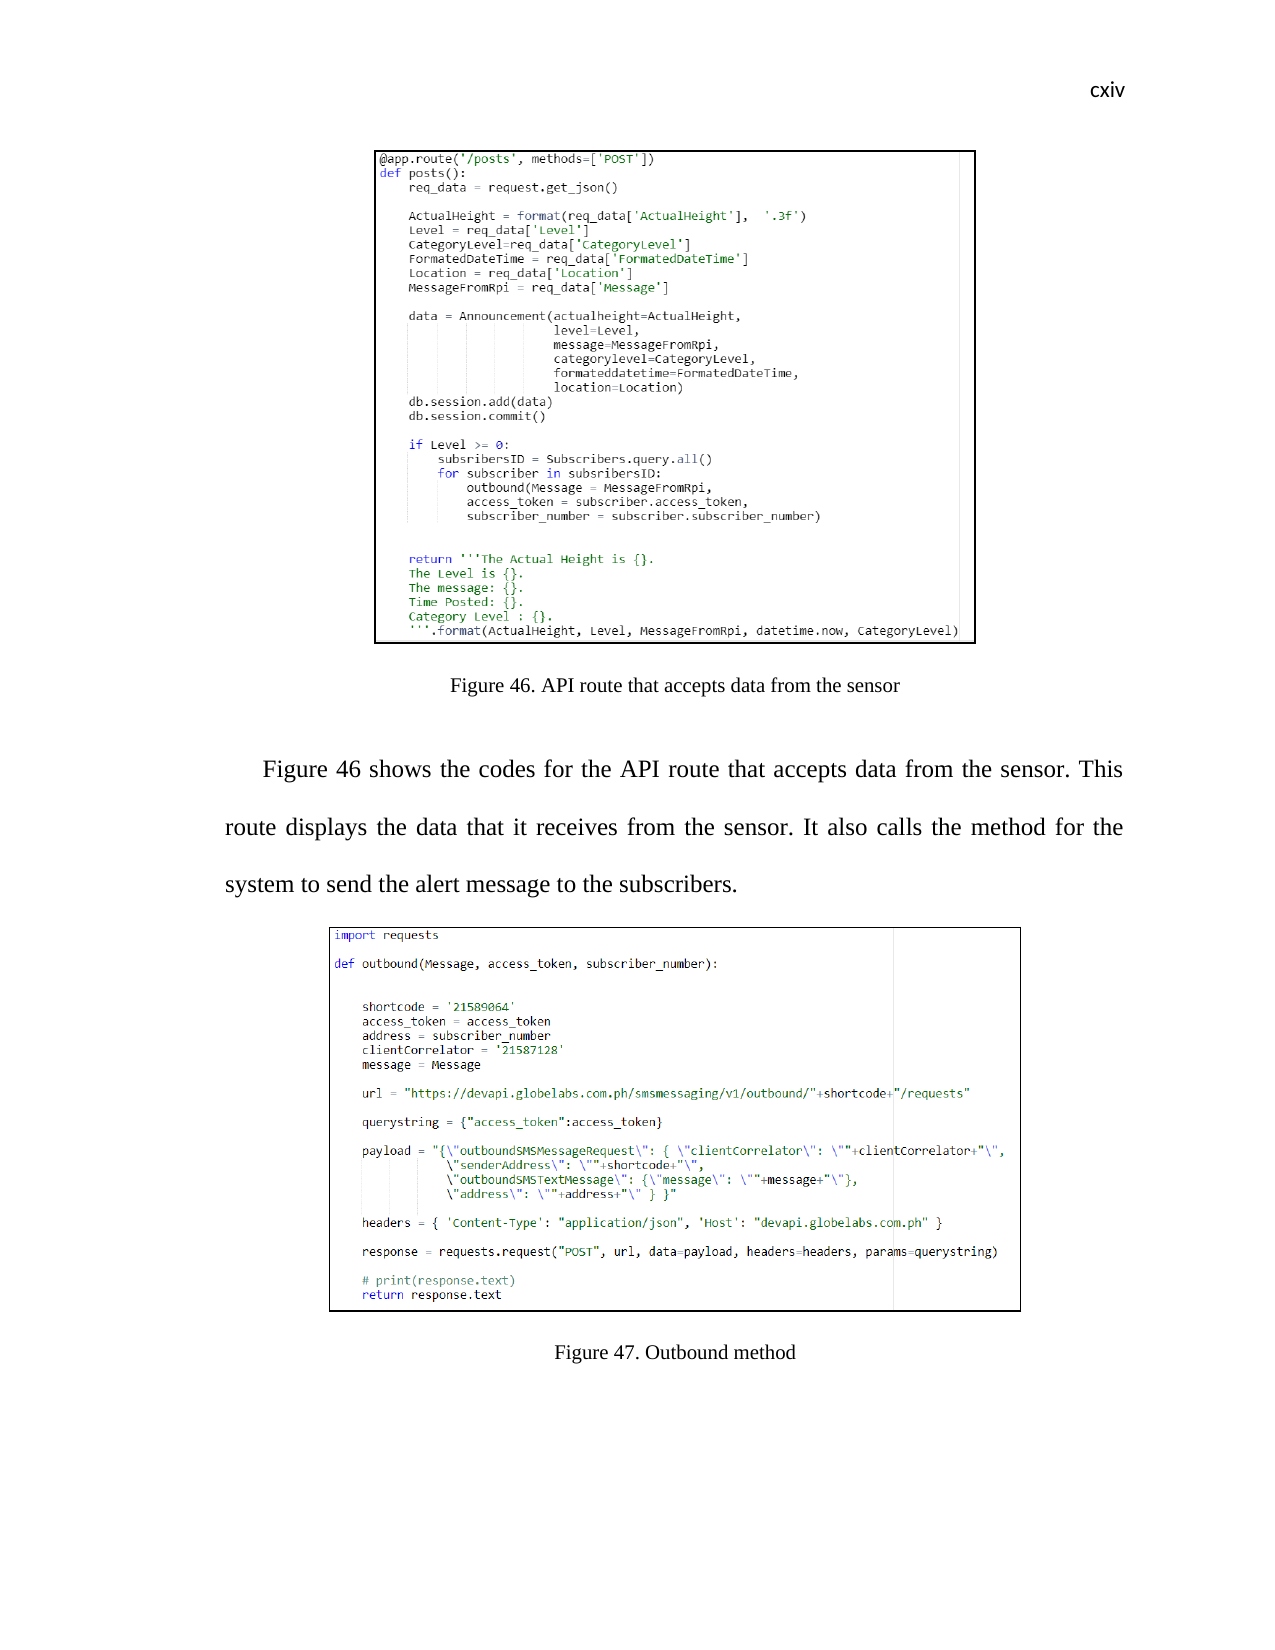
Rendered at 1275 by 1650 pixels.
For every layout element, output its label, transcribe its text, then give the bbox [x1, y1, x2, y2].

subtitle Figure 46. API route that accepts data from the sensor [225, 672, 1125, 697]
subtitle Figure 47. Outbound method [225, 1340, 1125, 1364]
picture [330, 928, 1020, 1310]
picture [376, 152, 974, 642]
text Figure 46 shows the codes for the API route that accepts data from the sensor. This route displays the data that it receives from the sensor. It also calls the method for the system to send the alert message to the subscribers. [225, 754, 1125, 898]
